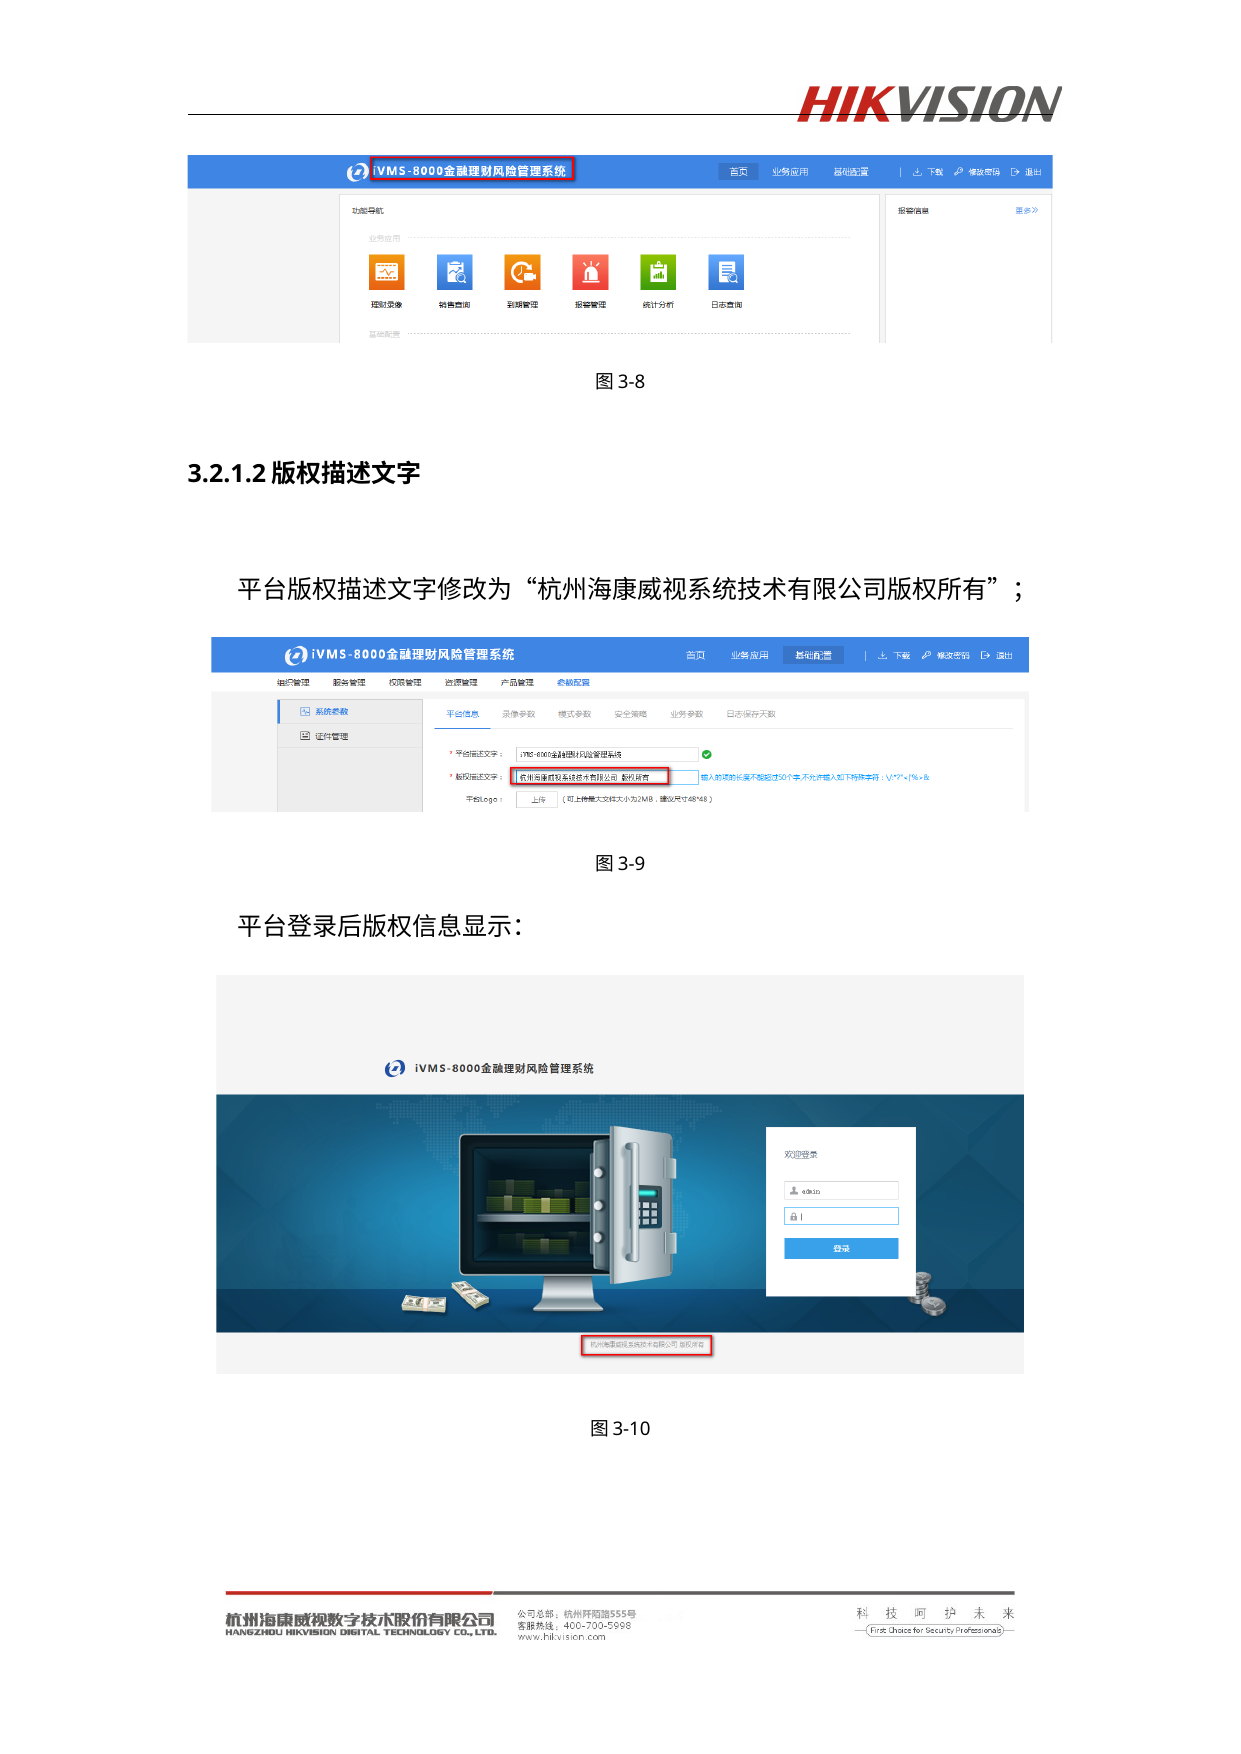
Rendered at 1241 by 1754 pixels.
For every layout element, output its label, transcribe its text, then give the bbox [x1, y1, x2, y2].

text 图3-9 [187, 846, 1053, 879]
picture [225, 1591, 1015, 1640]
text 图3-8 [187, 364, 1053, 397]
text 平台版权描述文字修改为“杭州海康威视系统技术有限公司版权所有”； [187, 555, 1053, 620]
text 平台登录后版权信息显示： [187, 892, 1053, 957]
text 图3-10 [187, 1411, 1053, 1444]
picture [187, 155, 1053, 343]
picture [216, 975, 1024, 1374]
subtitle 3.2.1.2版权描述文字 [187, 439, 1053, 504]
picture [797, 86, 1063, 122]
picture [211, 637, 1029, 812]
